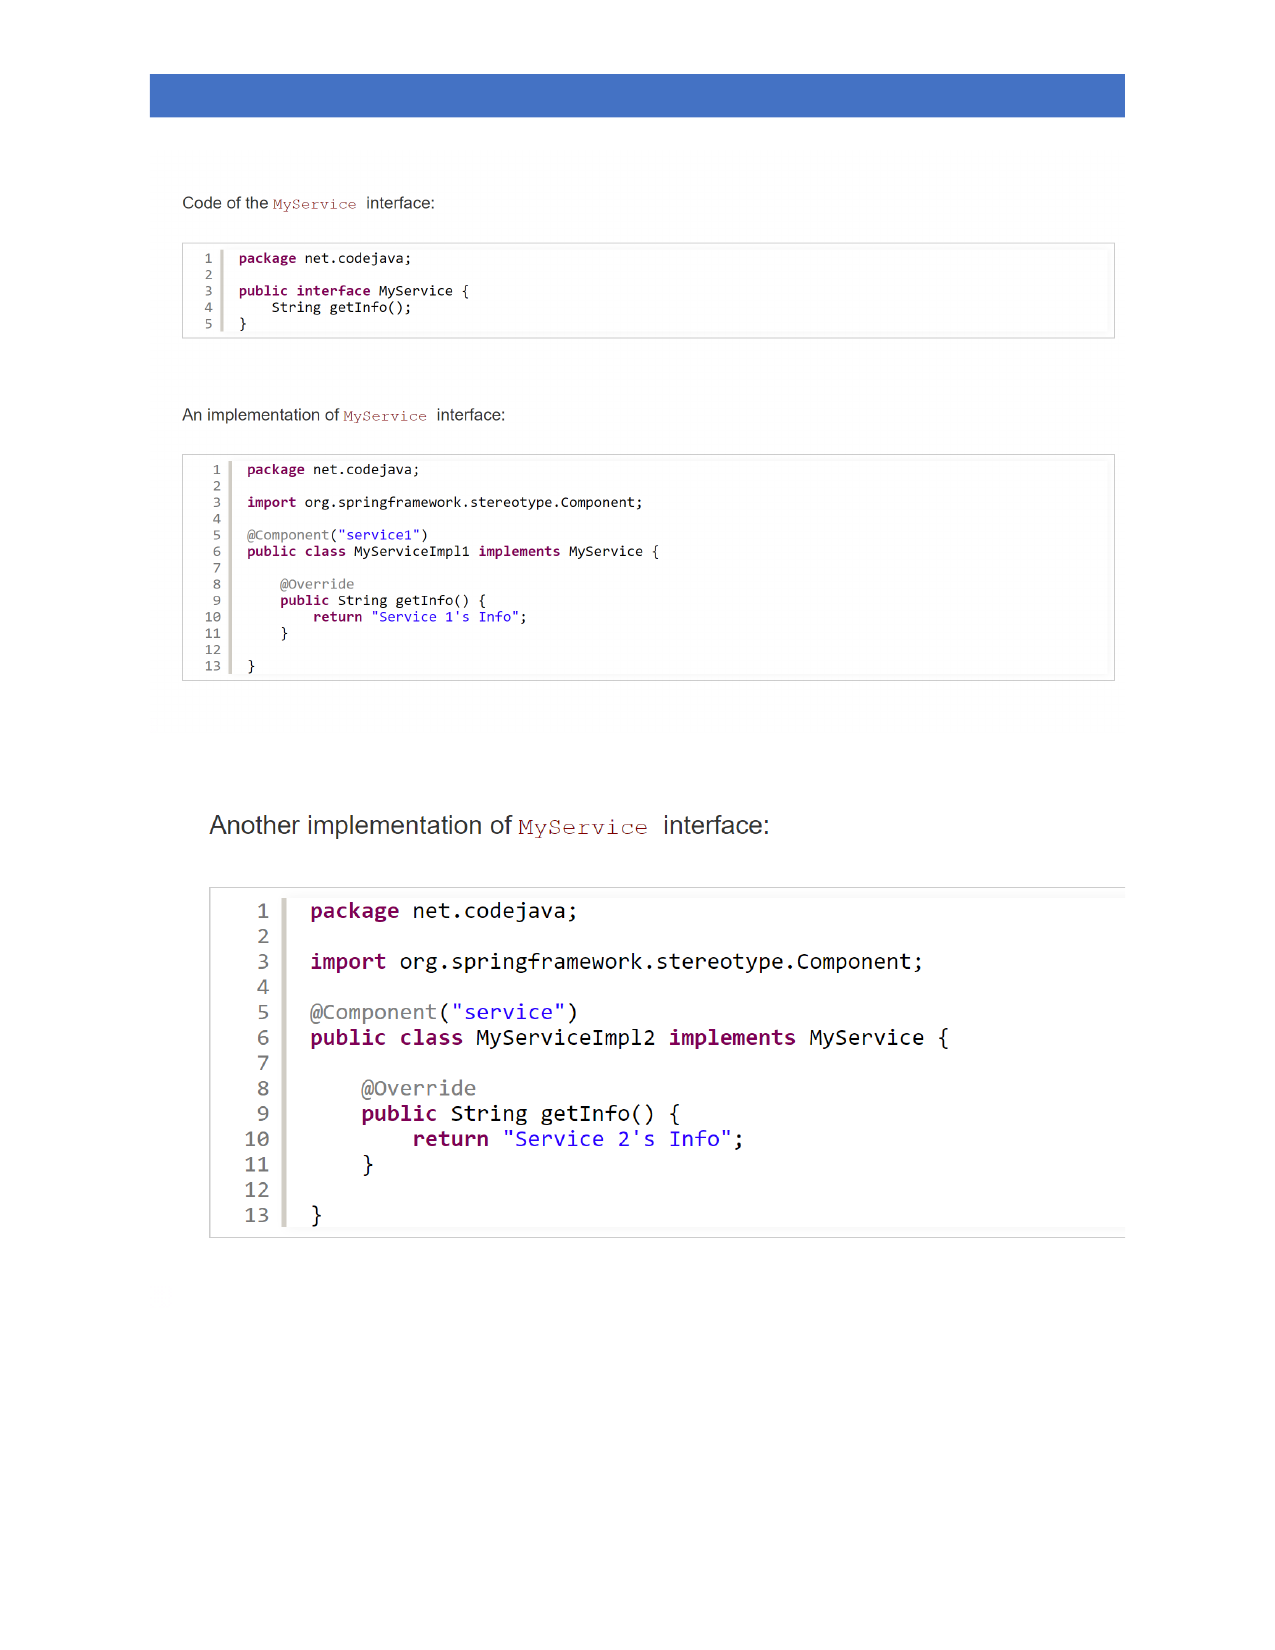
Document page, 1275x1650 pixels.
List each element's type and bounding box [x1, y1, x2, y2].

picture [150, 150, 1125, 733]
picture [150, 751, 1125, 1308]
